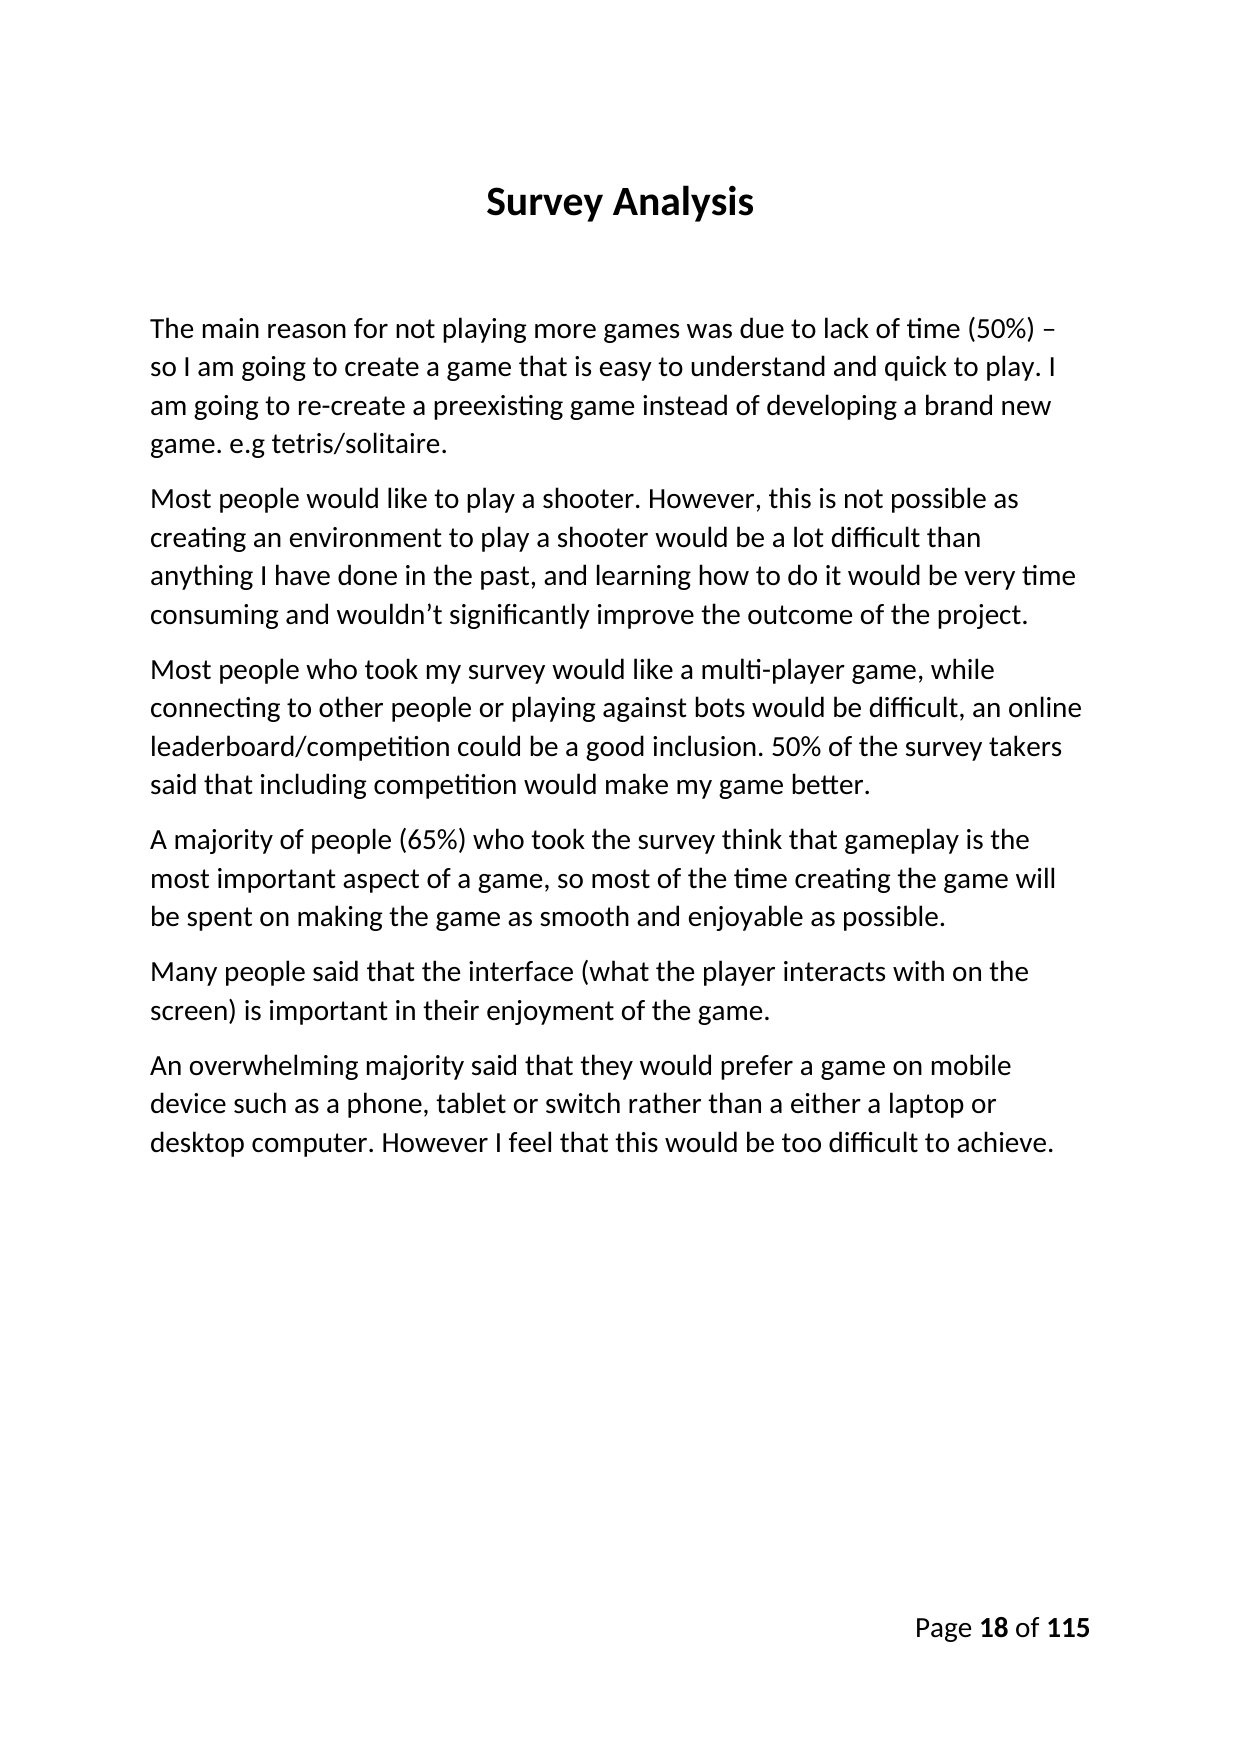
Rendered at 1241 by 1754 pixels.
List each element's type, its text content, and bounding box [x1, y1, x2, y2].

text Most people would like to play a shooter. However, this is not possible as creating an environment to play a shooter would be a lot difficult than anything I have done in the past, and learning how to do it would be very time consuming and wouldn’t significantly improve the outcome of the project. [150, 480, 1090, 631]
text Most people who took my survey would like a multi-player game, while connecting to other people or playing against bots would be difficult, an online leaderboard/competition could be a good inclusion. 50% of the survey takers said that including competition would make my game better. [150, 651, 1090, 802]
subtitle Survey Analysis [150, 175, 1090, 226]
text A majority of people (65%) who took the survey think that gameplay is the most important aspect of a game, so most of the time creating the game will be spent on making the game as smooth and enjoyable as possible. [150, 821, 1090, 934]
text An overwhelming majority said that they would prefer a game on mobile device such as a phone, tablet or switch rather than a either a laptop or desktop computer. However I feel that this would be too difficult to achieve. [150, 1047, 1090, 1159]
text The main reason for not playing more games was due to lack of time (50%) – so I am going to create a game that is easy to understand and quick to play. I am going to re-create a preexisting game instead of developing a brand new game. e.g tetris/solitaire. [150, 310, 1090, 461]
text Many people said that the interface (what the player interacts with on the screen) is important in their enjoyment of the game. [150, 953, 1090, 1027]
